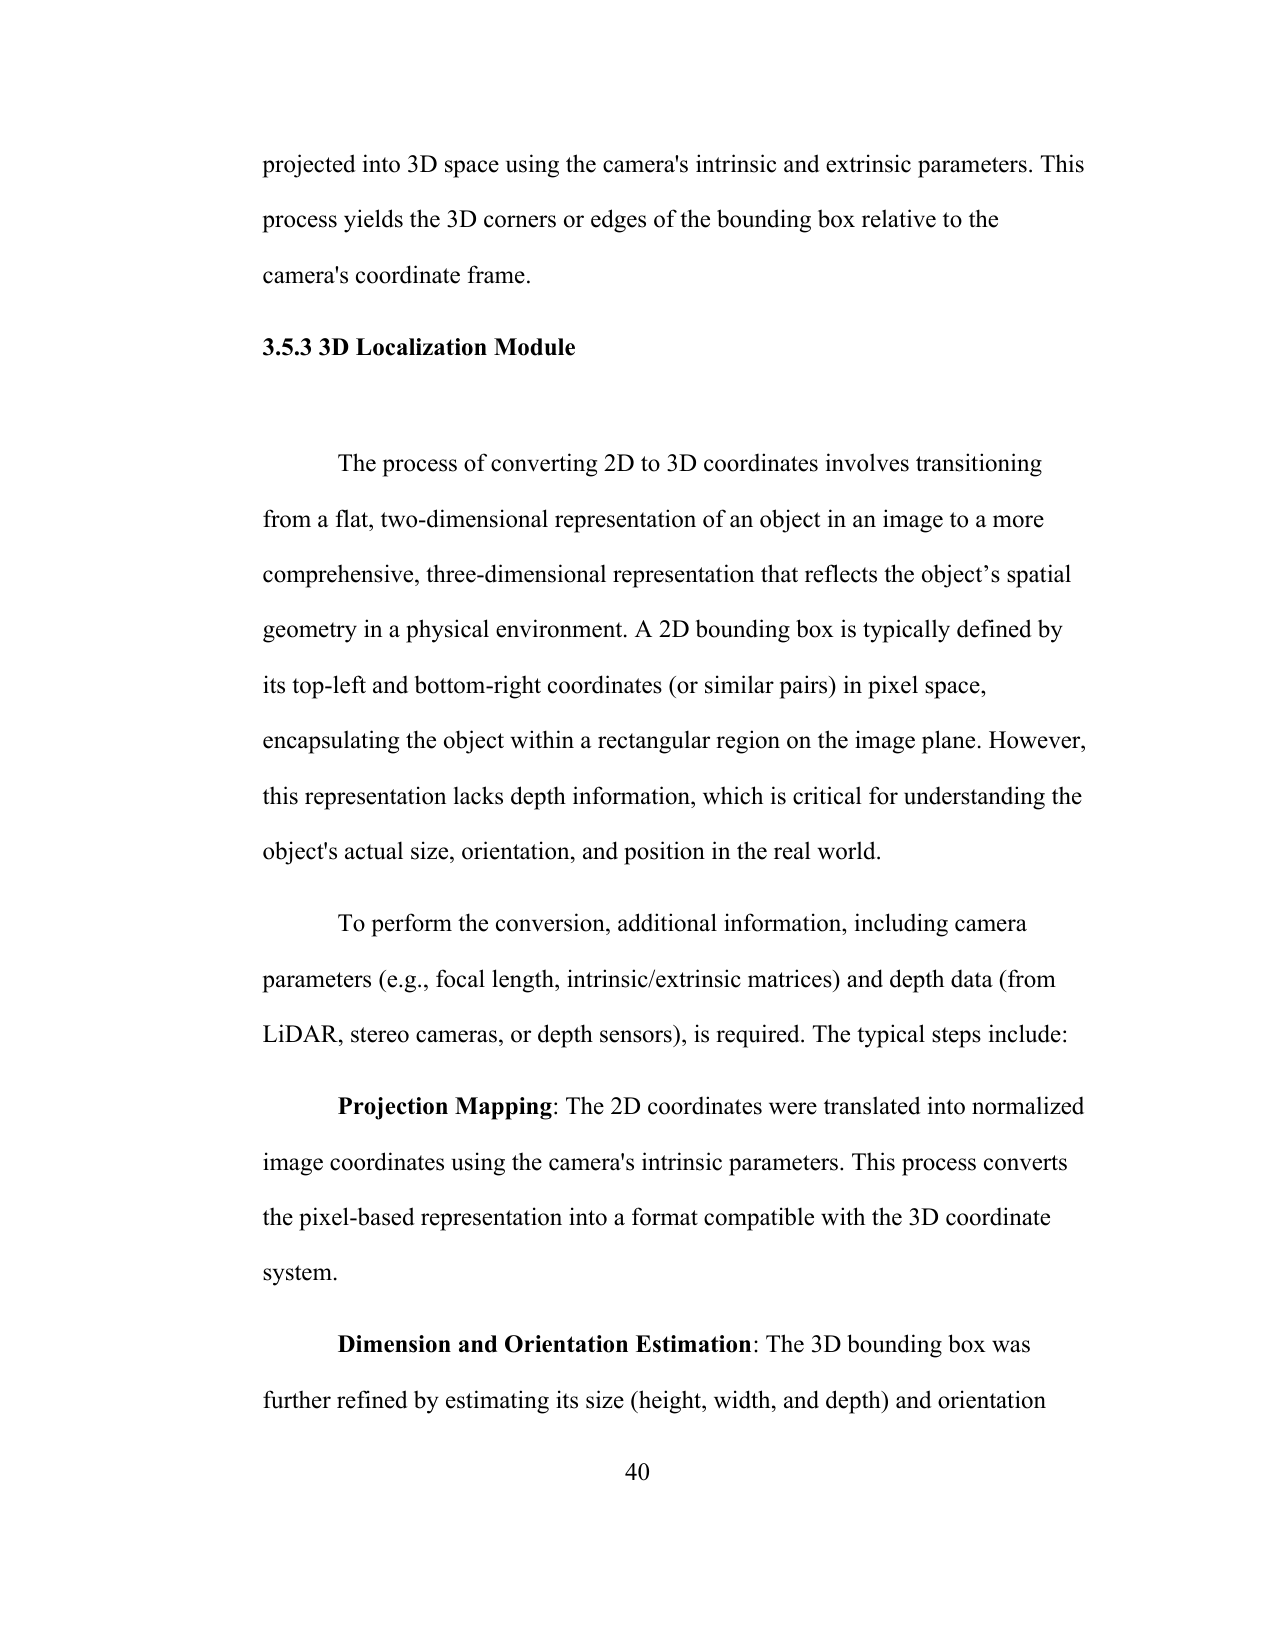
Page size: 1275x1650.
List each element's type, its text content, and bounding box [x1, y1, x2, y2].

subtitle 3.5.3 3D Localization Module [187, 333, 1087, 361]
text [262, 150, 1087, 288]
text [262, 1331, 1087, 1414]
text Projection Mapping: The 2D coordinates were translated into normalized image coordinates using the camera's intrinsic parameters. This process converts the pixel-based representation into a format compatible with the 3D coordinate system. [262, 1092, 1087, 1286]
text The process of converting 2D to 3D coordinates involves transitioning from a flat, two-dimensional representation of an object in an image to a more comprehensive, three-dimensional representation that reflects the object’s spatial geometry in a physical environment. A 2D bounding box is typically defined by its top-left and bottom-right coordinates (or similar pairs) in pixel space, encapsulating the object within a rectangular region on the image plane. However, this representation lacks depth information, which is critical for understanding the object's actual size, orientation, and position in the real world. [262, 449, 1087, 865]
text To perform the conversion, additional information, including camera parameters (e.g., focal length, intrinsic/extrinsic matrices) and depth data (from LiDAR, stereo cameras, or depth sensors), is required. The typical steps include: [262, 909, 1087, 1048]
